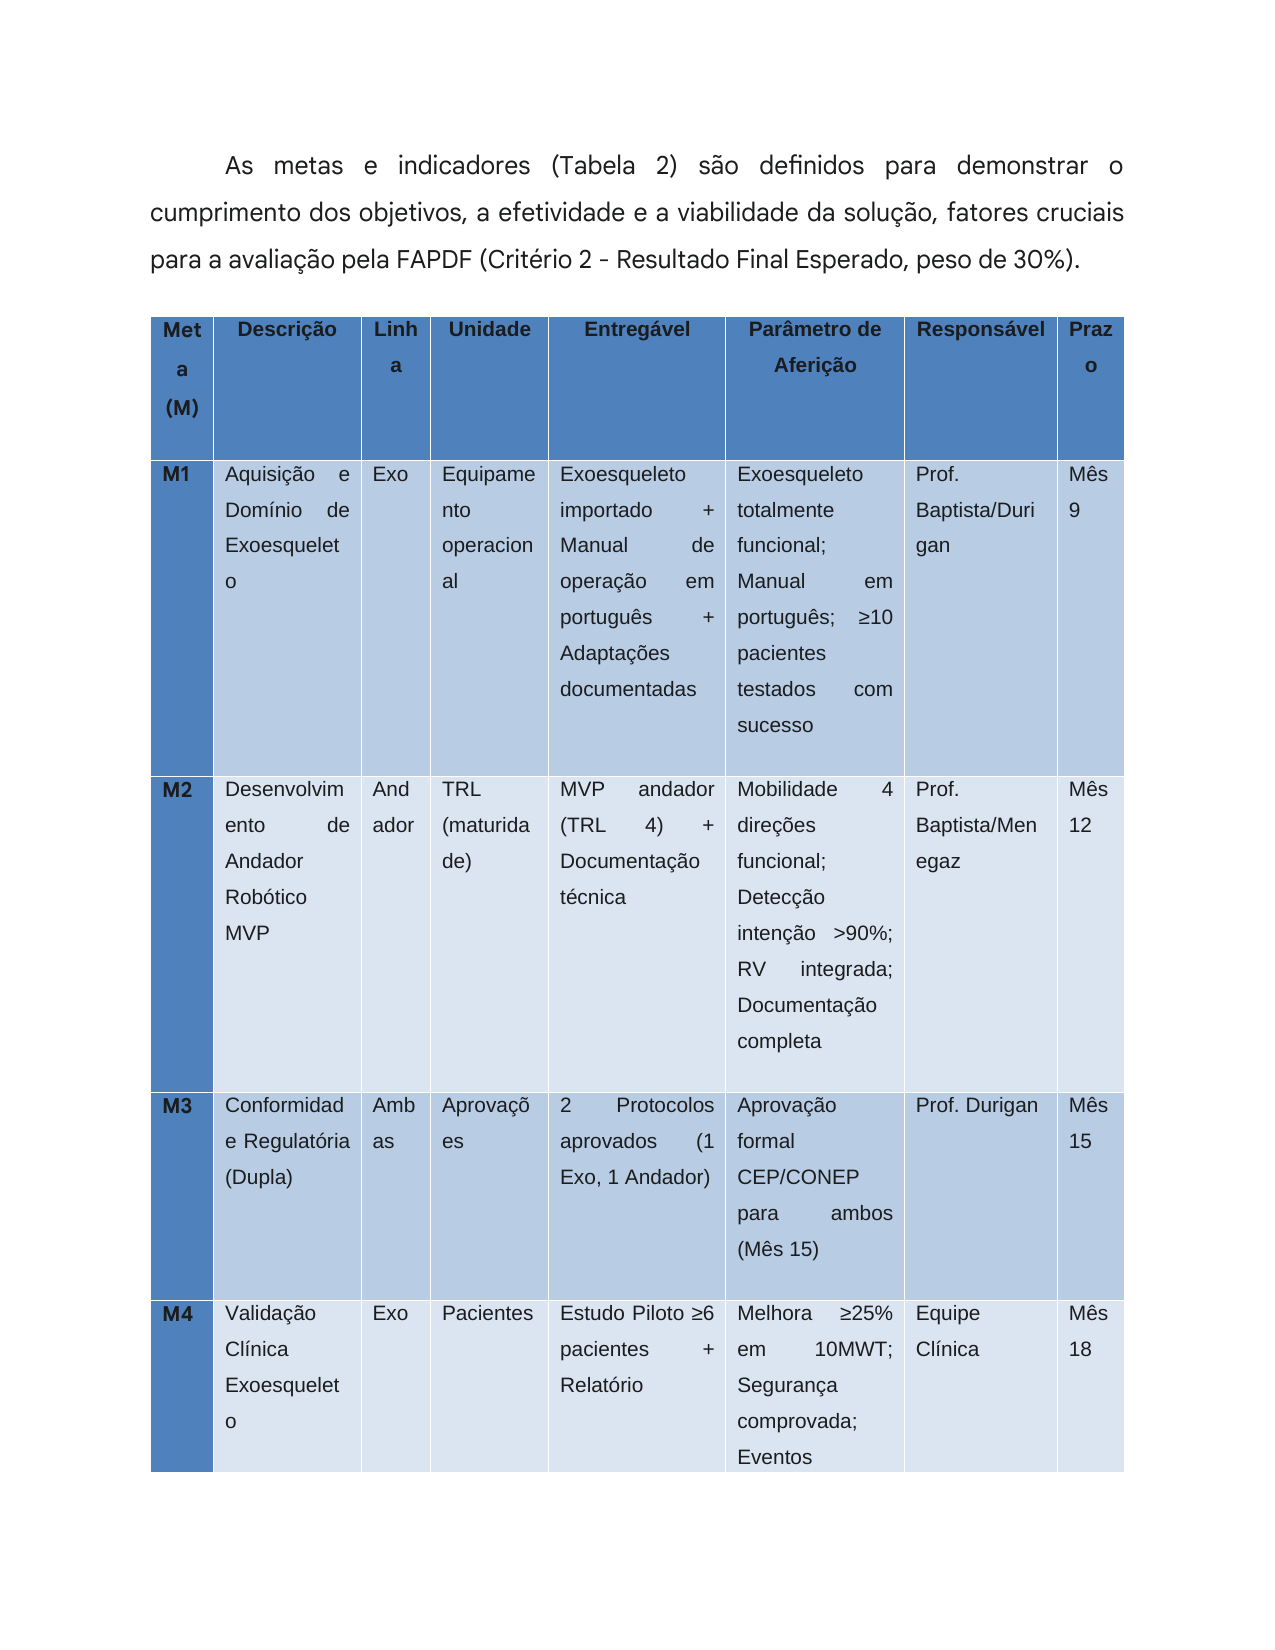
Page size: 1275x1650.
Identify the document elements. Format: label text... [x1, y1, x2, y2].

table_cell Aprovações [431, 1093, 548, 1300]
table_cell Mobilidade 4 direções funcional; Detecção intenção >90%; RV integrada; Documentação completa [726, 777, 904, 1092]
table_header Meta (M) [151, 317, 213, 460]
table_cell Conformidade Regulatória (Dupla) [214, 1093, 361, 1300]
table_header Unidade [431, 317, 548, 460]
table_cell Prof. Durigan [905, 1093, 1057, 1300]
table_cell Mês 9 [1058, 461, 1124, 776]
table_cell TRL (maturidade) [431, 777, 548, 1092]
table_cell Equipamento operacional [431, 461, 548, 776]
table_cell M1 [151, 461, 213, 776]
table_cell Aquisição e Domínio de Exoesqueleto [214, 461, 361, 776]
table_cell Exoesqueleto importado + Manual de operação em português + Adaptações documentadas [549, 461, 725, 776]
table_cell Mês 15 [1058, 1093, 1124, 1300]
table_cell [726, 1301, 904, 1472]
table_cell M2 [151, 777, 213, 1092]
table_cell Mês 12 [1058, 777, 1124, 1092]
table_cell Andador [362, 777, 430, 1092]
table_cell Exo [362, 461, 430, 776]
table_header Linha [362, 317, 430, 460]
text As metas e indicadores (Tabela 2) são definidos para demonstrar o cumprimento dos objetivos, a efetividade e a viabilidade da solução, fatores cruciais para a avaliação pela FAPDF (Critério 2 - Resultado Final Esperado, peso de 30%). [150, 150, 1125, 275]
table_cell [549, 1301, 725, 1472]
table_cell Mês 18 [1058, 1301, 1124, 1472]
table_cell Pacientes [431, 1301, 548, 1472]
table_cell Exoesqueleto totalmente funcional; Manual em português; ≥10 pacientes testados com sucesso [726, 461, 904, 776]
table_header Responsável [905, 317, 1057, 460]
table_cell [214, 1301, 361, 1472]
table_cell Exo [362, 1301, 430, 1472]
table_header Prazo [1058, 317, 1124, 460]
table_cell Desenvolvimento de Andador Robótico MVP [214, 777, 361, 1092]
table_cell Prof. Baptista/Durigan [905, 461, 1057, 776]
table_cell 2 Protocolos aprovados (1 Exo, 1 Andador) [549, 1093, 725, 1300]
table_cell MVP andador (TRL 4) + Documentação técnica [549, 777, 725, 1092]
table_header Parâmetro de Aferição [726, 317, 904, 460]
table_header Entregável [549, 317, 725, 460]
table_cell Aprovação formal CEP/CONEP para ambos (Mês 15) [726, 1093, 904, 1300]
table_cell M4 [151, 1301, 213, 1472]
table_cell Ambas [362, 1093, 430, 1300]
table_cell M3 [151, 1093, 213, 1300]
table_cell Prof. Baptista/Menegaz [905, 777, 1057, 1092]
table_cell Equipe Clínica [905, 1301, 1057, 1472]
table_header Descrição [214, 317, 361, 460]
